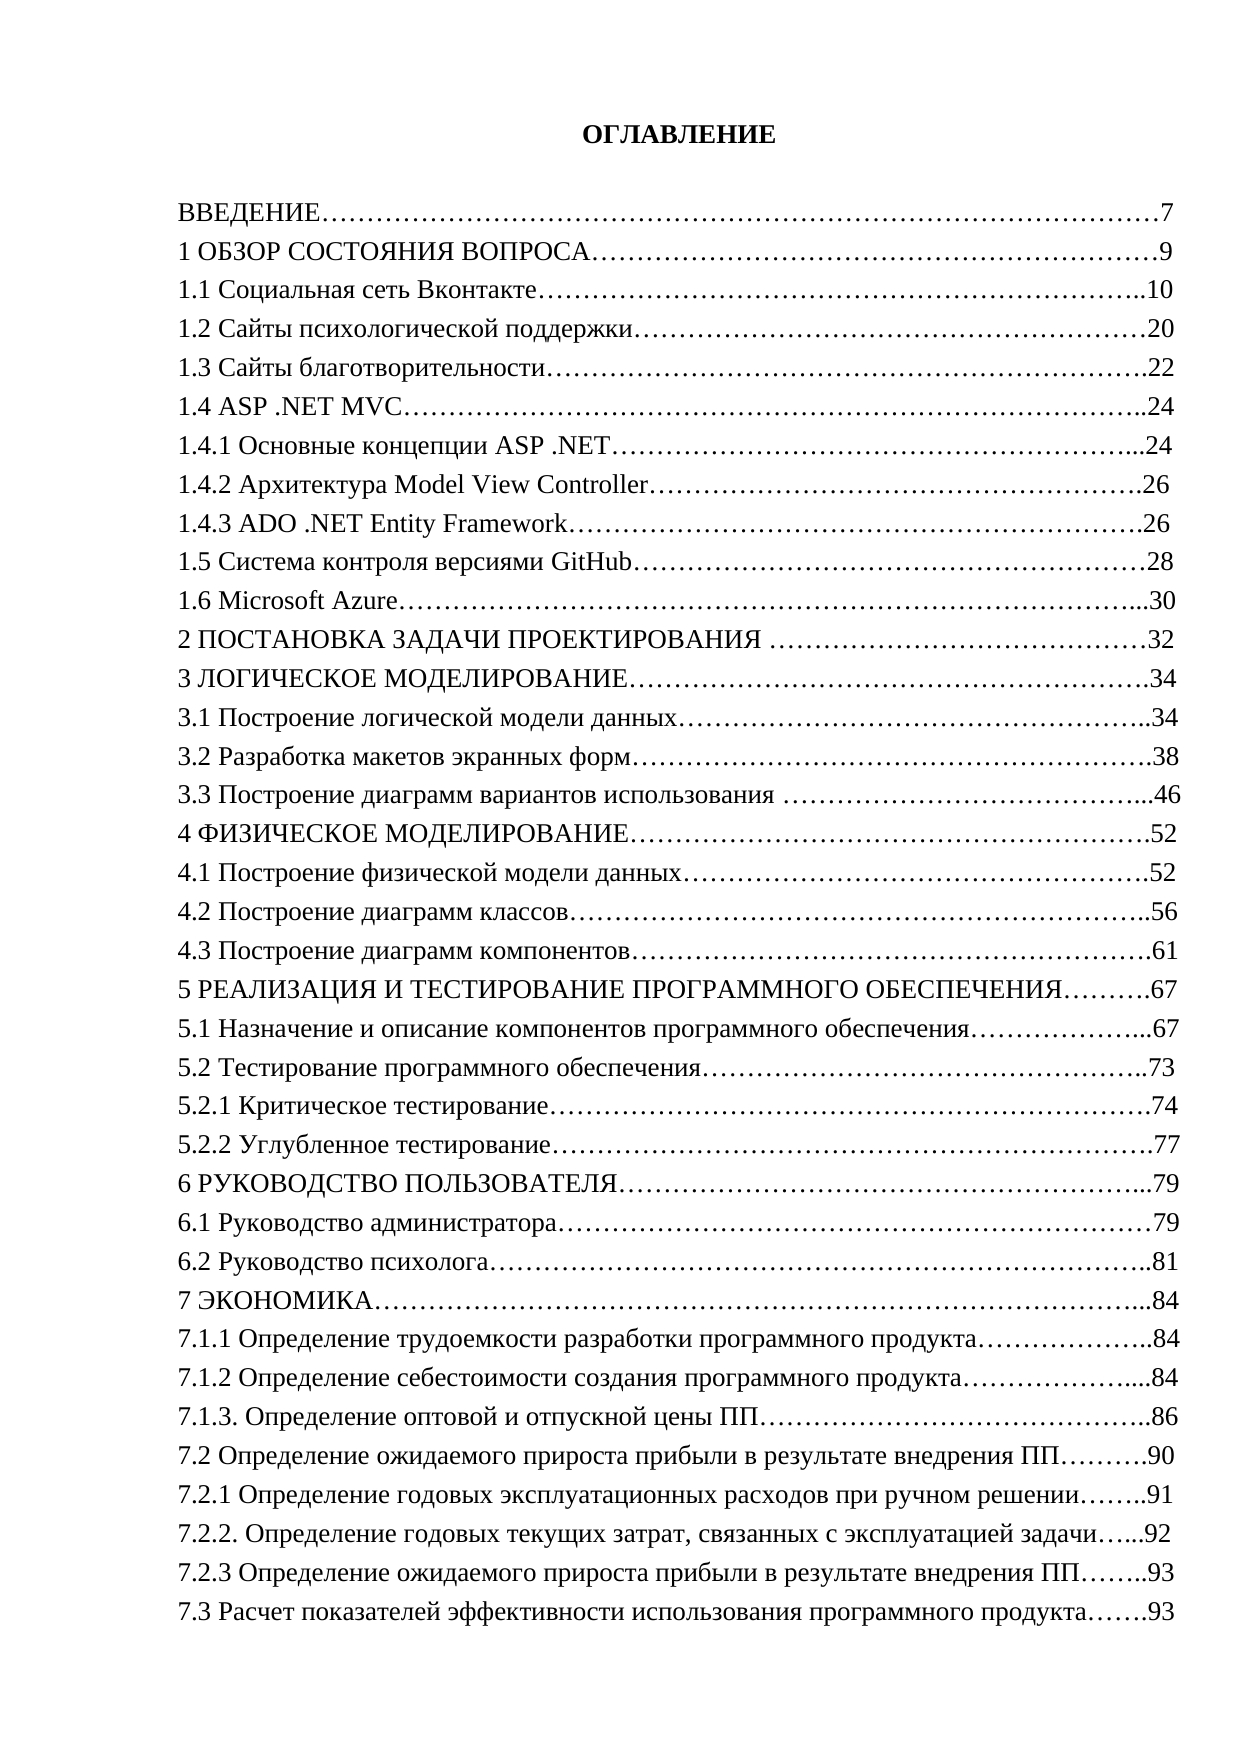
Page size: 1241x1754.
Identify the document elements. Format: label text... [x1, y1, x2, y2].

text 7.2.2. Определение годовых текущих затрат, связанных с эксплуатацией задачи…...92 [177, 1517, 1181, 1548]
text 5.2 Тестирование программного обеспечения…………………………………………..73 [177, 1051, 1181, 1082]
text 1.2 Сайты психологической поддержки…………………………………………………20 [177, 312, 1181, 343]
text 1.4.2 Архитектура Model View Controller……………………………………………….26 [177, 468, 1181, 499]
text 1.5 Система контроля версиями GitHub…………………………………………………28 [177, 546, 1181, 577]
text 7.1.3. Определение оптовой и отпускной цены ПП……………………………………..86 [177, 1400, 1181, 1431]
text 7.2.3 Определение ожидаемого прироста прибыли в результате внедрения ПП……..93 [177, 1556, 1181, 1587]
text 1.4.1 Основные концепции ASP .NET…………………………………………………...24 [177, 429, 1181, 460]
text 1.1 Социальная сеть Вконтакте…………………………………………………………..10 [177, 273, 1181, 305]
text 5.2.2 Углубленное тестирование………………………………………………………….77 [177, 1128, 1181, 1159]
text 1.3 Сайты благотворительности………………………………………………………….22 [177, 351, 1181, 382]
text 6.2 Руководство психолога………………………………………………………………..81 [177, 1245, 1181, 1276]
text ВВЕДЕНИЕ…………………………………………………………………………………7 [177, 196, 1181, 227]
text 4 ФИЗИЧЕСКОЕ МОДЕЛИРОВАНИЕ………………………………………………….52 [177, 817, 1181, 849]
text 2 ПОСТАНОВКА ЗАДАЧИ ПРОЕКТИРОВАНИЯ ……………………………………32 [177, 623, 1181, 654]
text ОГЛАВЛЕНИЕ [177, 118, 1181, 149]
text 6 РУКОВОДСТВО ПОЛЬЗОВАТЕЛЯ…………………………………………………...79 [177, 1167, 1181, 1198]
text 7 ЭКОНОМИКА…………………………………………………………………………...84 [177, 1284, 1181, 1315]
text 3.3 Построение диаграмм вариантов использования …………………………………...46 [177, 779, 1181, 810]
subtitle 7.1.2 Определение себестоимости создания программного продукта………………....84 [177, 1361, 1181, 1393]
text 1.6 Microsoft Azure………………………………………………………………………...30 [177, 584, 1181, 616]
text 7.2 Определение ожидаемого прироста прибыли в результате внедрения ПП……….90 [177, 1439, 1181, 1470]
text 4.1 Построение физической модели данных…………………………………………….52 [177, 856, 1181, 887]
list 7.3 Расчет показателей эффективности использования программного продукта…….93 [177, 1594, 1181, 1626]
text 6.1 Руководство администратора…………………………………………………………79 [177, 1206, 1181, 1237]
subtitle 7.1.1 Определение трудоемкости разработки программного продукта………………..84 [177, 1323, 1181, 1354]
text 3.2 Разработка макетов экранных форм………………………………………………….38 [177, 740, 1181, 771]
text 4.3 Построение диаграмм компонентов………………………………………………….61 [177, 934, 1181, 965]
text 4.2 Построение диаграмм классов………………………………………………………..56 [177, 895, 1181, 926]
text 3 ЛОГИЧЕСКОЕ МОДЕЛИРОВАНИЕ………………………………………………….34 [177, 662, 1181, 693]
text 1.4 ASP .NET MVC………………………………………………………………………..24 [177, 390, 1181, 421]
text 5 РЕАЛИЗАЦИЯ И ТЕСТИРОВАНИЕ ПРОГРАММНОГО ОБЕСПЕЧЕНИЯ……….67 [177, 973, 1181, 1004]
text 1.4.3 ADO .NET Entity Framework……………………………………………………….26 [177, 507, 1181, 538]
text 1 ОБЗОР СОСТОЯНИЯ ВОПРОСА………………………………………………………9 [177, 235, 1181, 266]
subtitle 7.2.1 Определение годовых эксплуатационных расходов при ручном решении……..91 [177, 1478, 1181, 1509]
text 3.1 Построение логической модели данных……………………………………………..34 [177, 701, 1181, 732]
text 5.2.1 Критическое тестирование………………………………………………………….74 [177, 1089, 1181, 1121]
text 5.1 Назначение и описание компонентов программного обеспечения………………...67 [177, 1012, 1181, 1043]
